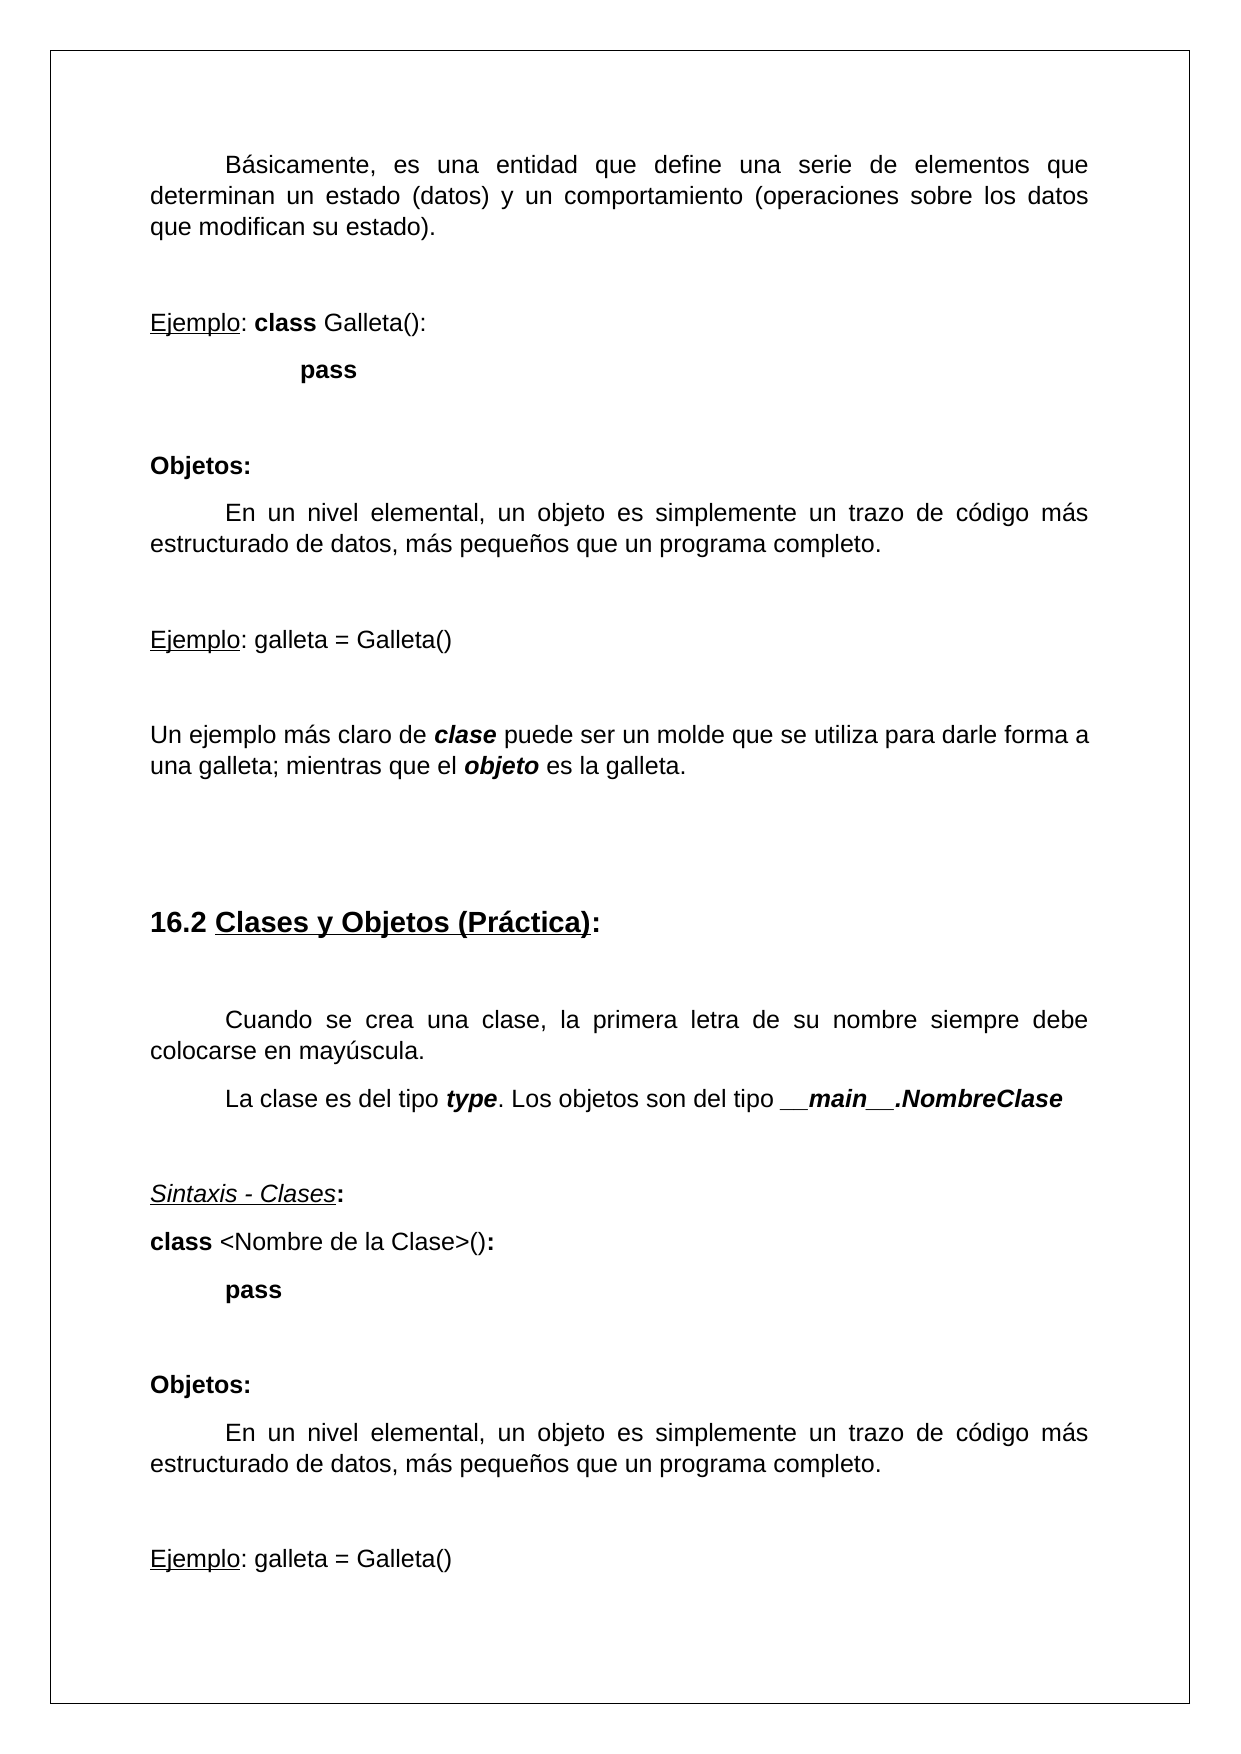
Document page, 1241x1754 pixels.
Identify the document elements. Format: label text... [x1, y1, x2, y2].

text 16.2 Clases y Objetos (Práctica): [150, 904, 1090, 938]
text Cuando se crea una clase, la primera letra de su nombre siempre debe colocarse en mayúscula. [150, 1005, 1090, 1065]
text Sintaxis - Clases: [150, 1179, 1090, 1208]
text La clase es del tipo type. Los objetos son del tipo __main__.NombreClase [150, 1084, 1090, 1113]
text Objetos: [150, 451, 1090, 479]
text Básicamente, es una entidad que define una serie de elementos que determinan un estado (datos) y un comportamiento (operaciones sobre los datos que modifican su estado). [150, 150, 1090, 241]
text pass [150, 1275, 1090, 1303]
text Ejemplo: galleta = Galleta() [150, 625, 1090, 653]
text En un nivel elemental, un objeto es simplemente un trazo de código más estructurado de datos, más pequeños que un programa completo. [150, 498, 1090, 558]
text Ejemplo: class Galleta(): [150, 307, 1090, 336]
text Objetos: [150, 1370, 1090, 1399]
text class <Nombre de la Clase>(): [150, 1227, 1090, 1256]
text Ejemplo: galleta = Galleta() [150, 1544, 1090, 1573]
text Un ejemplo más claro de clase puede ser un molde que se utiliza para darle forma a una galleta; mientras que el objeto es la galleta. [150, 720, 1090, 780]
text pass [150, 355, 1090, 384]
text En un nivel elemental, un objeto es simplemente un trazo de código más estructurado de datos, más pequeños que un programa completo. [150, 1418, 1090, 1478]
